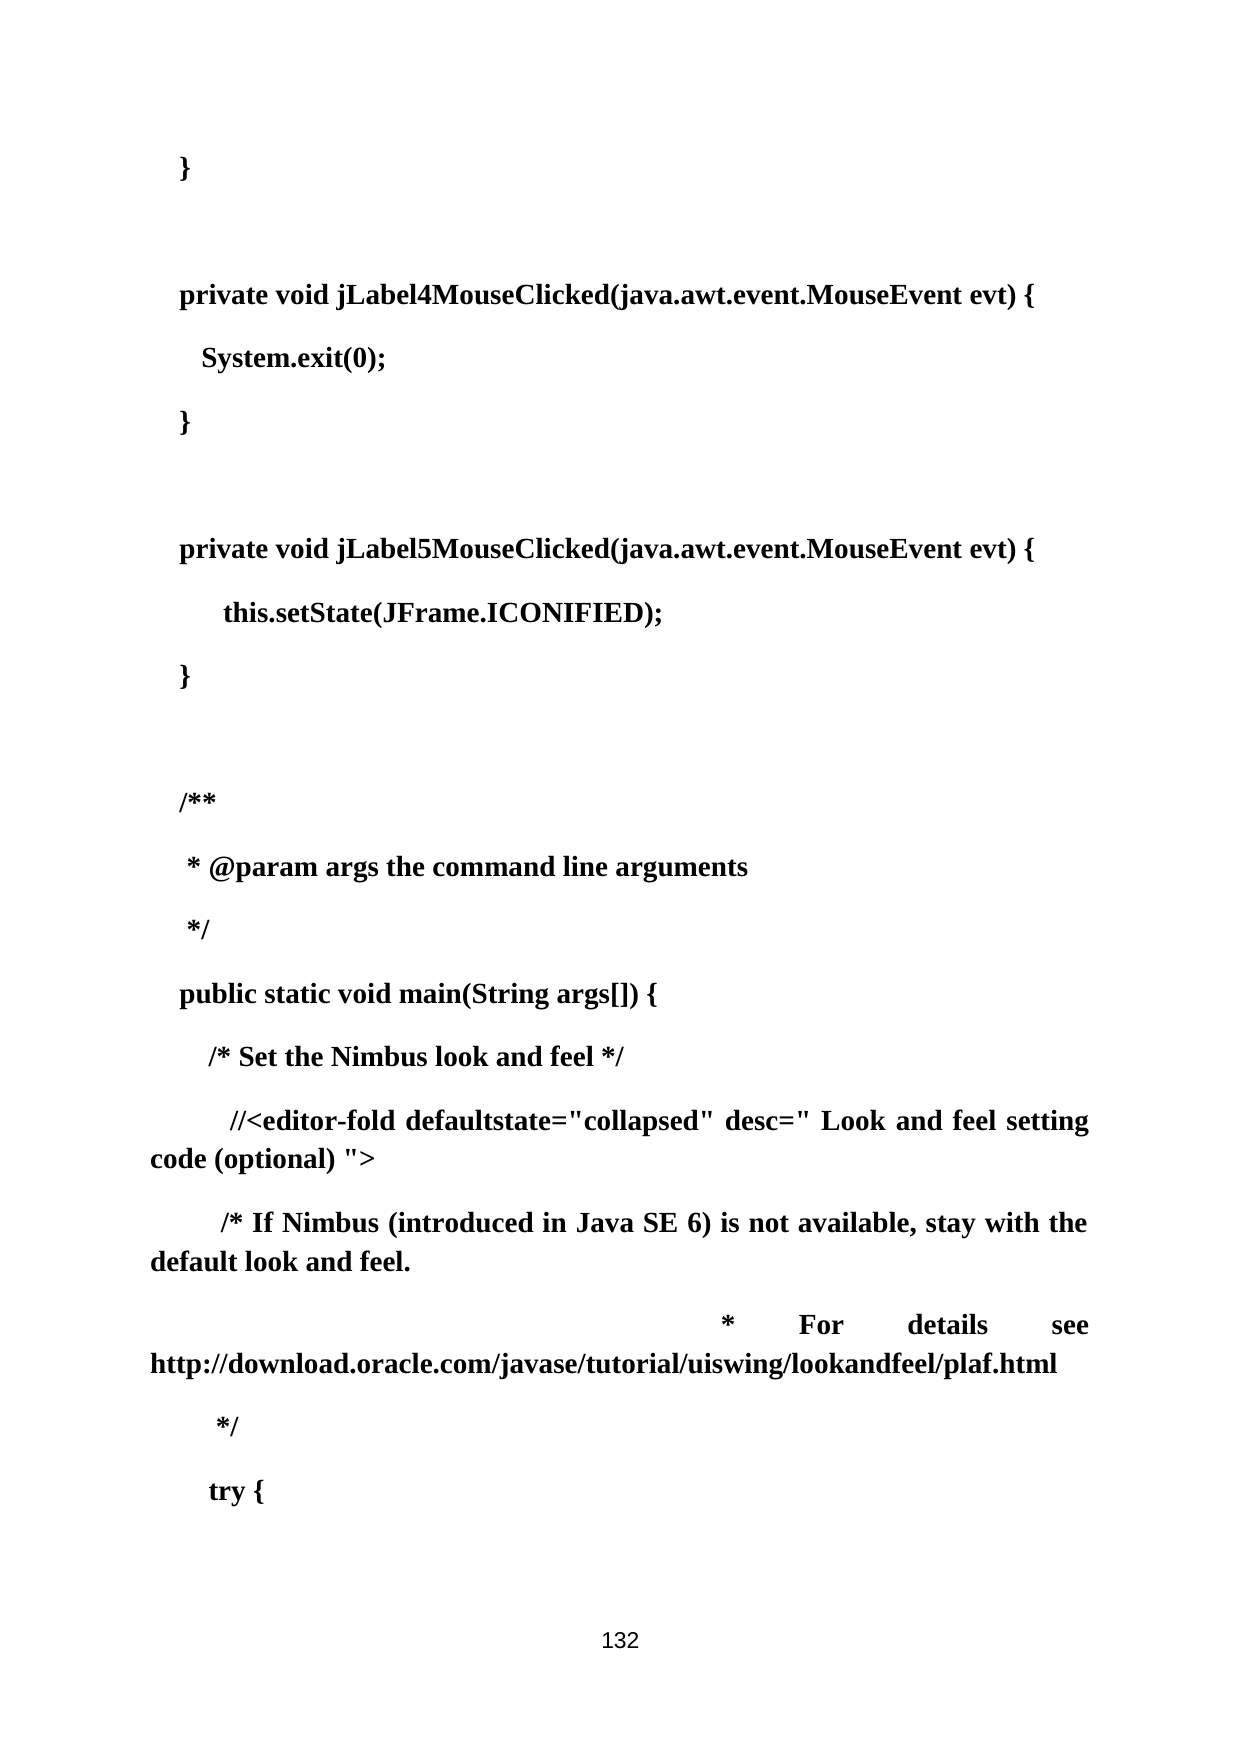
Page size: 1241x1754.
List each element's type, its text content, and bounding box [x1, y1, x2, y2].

text try { [150, 1473, 1090, 1506]
text System.exit(0); [150, 341, 1090, 374]
text this.setState(JFrame.ICONIFIED); [150, 595, 1090, 628]
text */ [150, 1409, 1090, 1443]
text /* If Nimbus (introduced in Java SE 6) is not available, stay with the default look and feel. [150, 1205, 1090, 1277]
text * @param args the command line arguments [150, 849, 1090, 882]
text /* Set the Nimbus look and feel */ [150, 1039, 1090, 1073]
text private void jLabel4MouseClicked(java.awt.event.MouseEvent evt) { [150, 277, 1090, 311]
text } [150, 150, 1090, 183]
text private void jLabel5MouseClicked(java.awt.event.MouseEvent evt) { [150, 531, 1090, 565]
text //<editor-fold defaultstate="collapsed" desc=" Look and feel setting code (optional) "> [150, 1103, 1090, 1175]
text } [150, 658, 1090, 692]
text * For details see http://download.oracle.com/javase/tutorial/uiswing/lookandfeel/plaf.html [150, 1307, 1090, 1379]
text */ [150, 912, 1090, 946]
text } [150, 404, 1090, 438]
text /** [150, 785, 1090, 819]
text public static void main(String args[]) { [150, 976, 1090, 1009]
